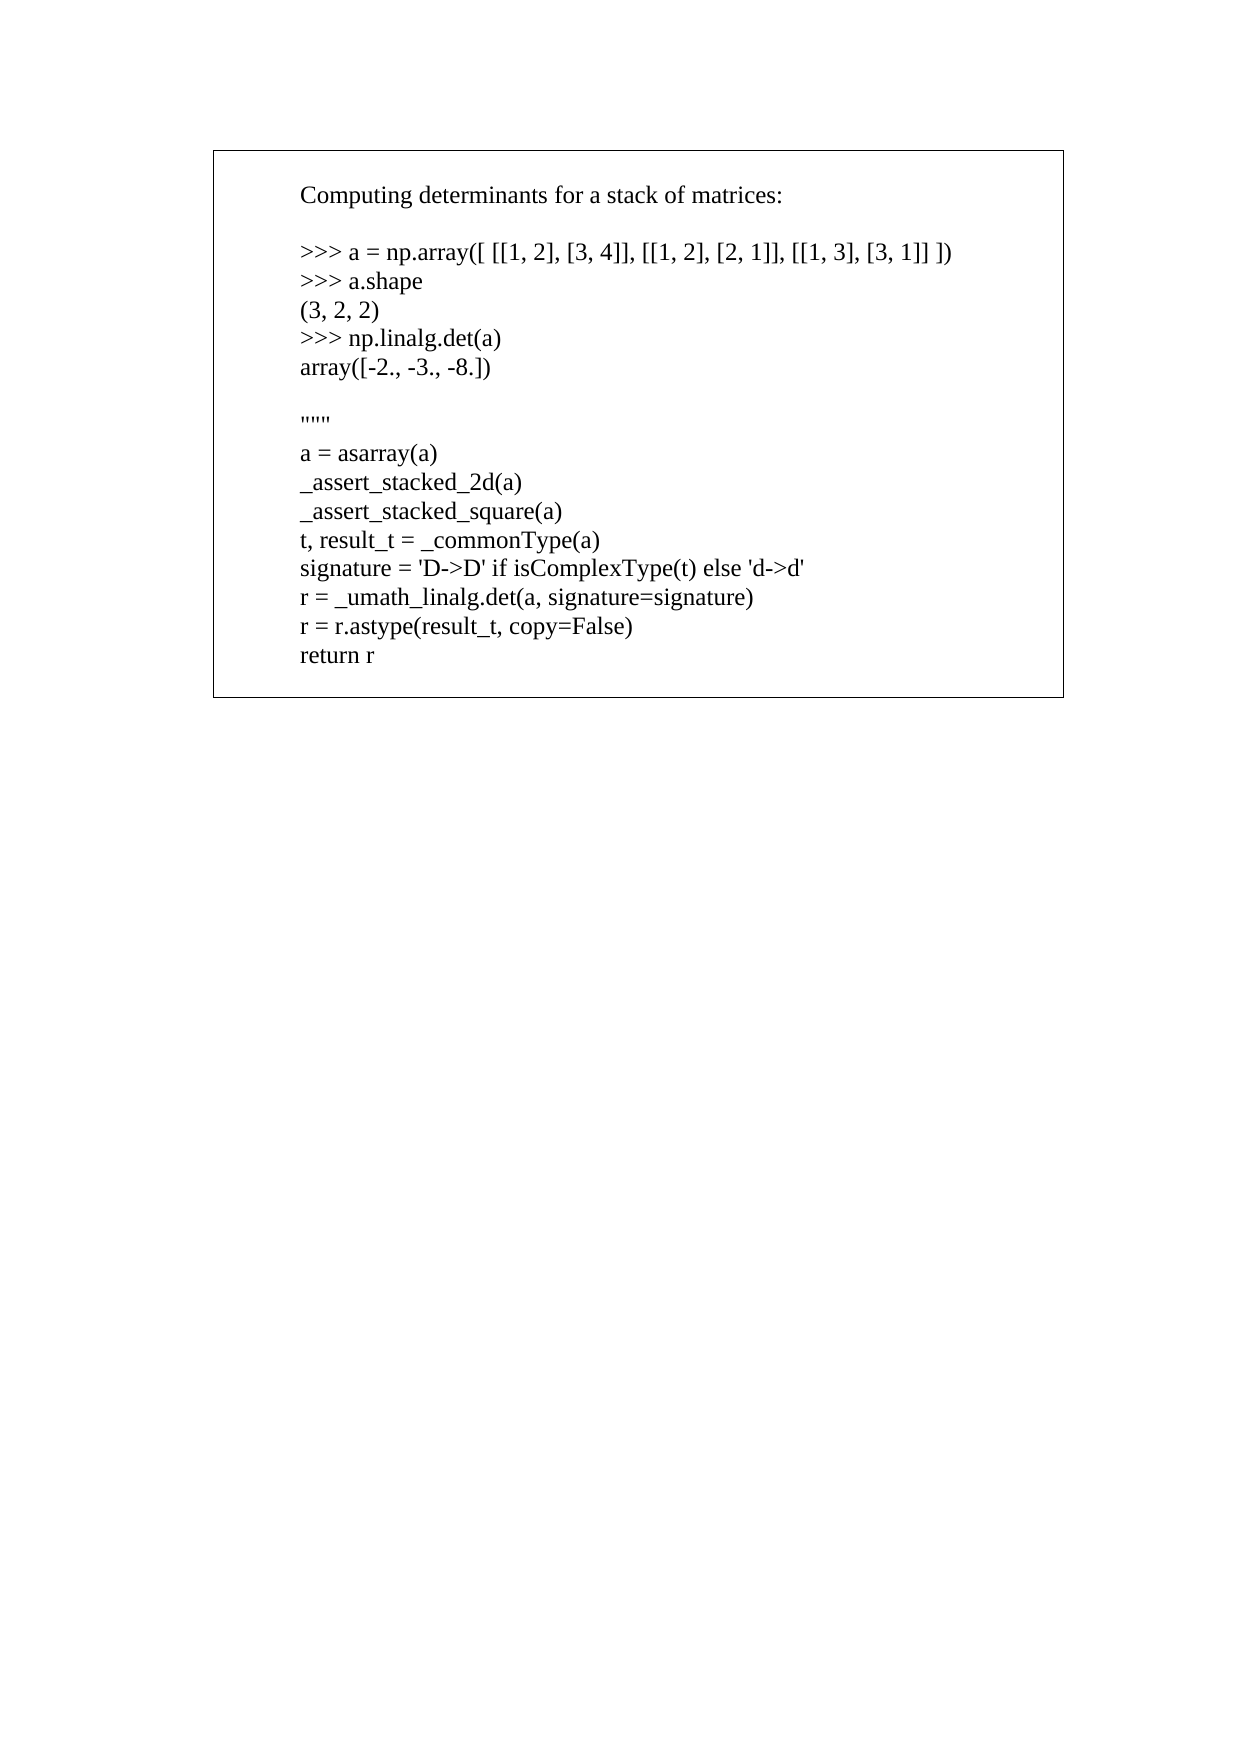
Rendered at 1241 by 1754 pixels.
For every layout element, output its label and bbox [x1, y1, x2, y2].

table_header [214, 151, 1063, 697]
